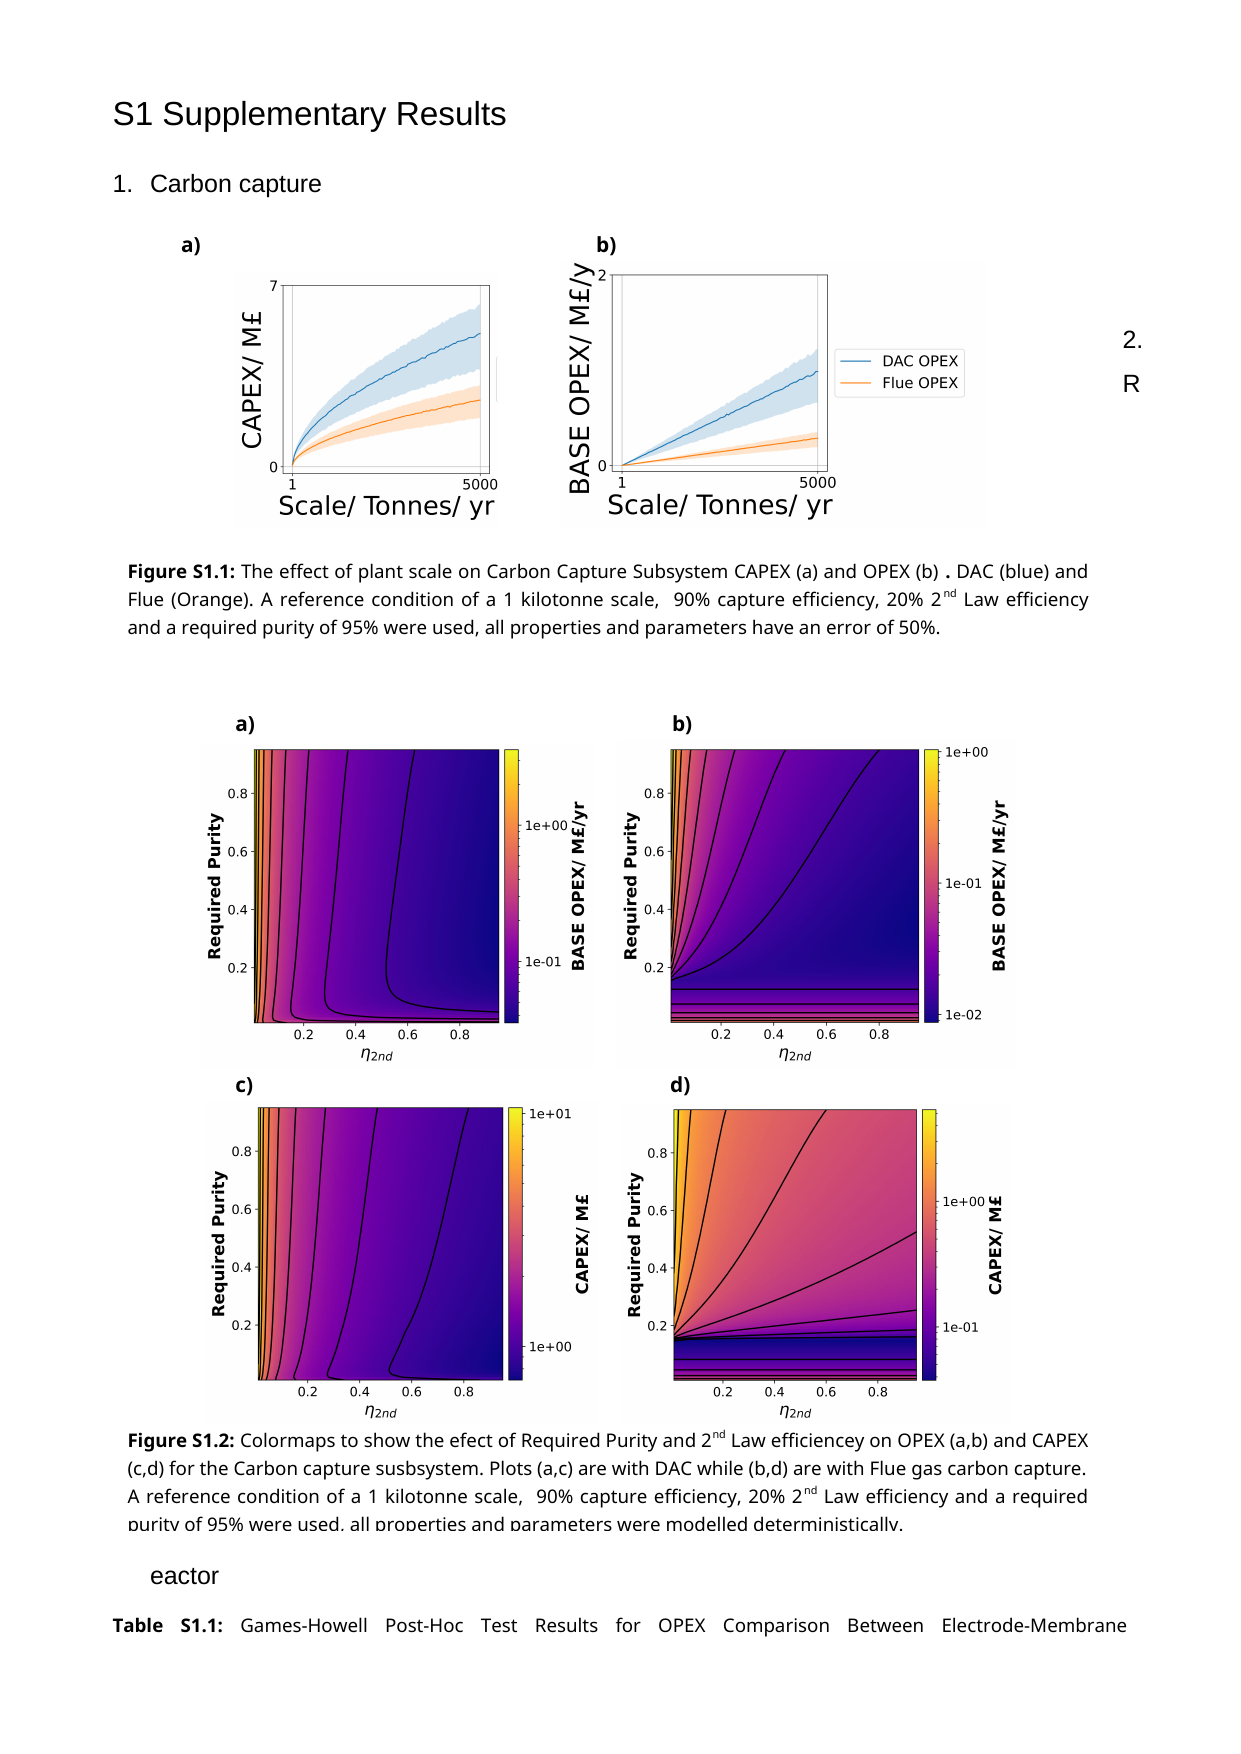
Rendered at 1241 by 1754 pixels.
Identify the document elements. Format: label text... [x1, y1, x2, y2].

subtitle Carbon capture [112, 169, 1128, 197]
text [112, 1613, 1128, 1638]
picture [205, 1101, 598, 1425]
picture [561, 261, 986, 528]
subtitle S1 Supplementary Results [112, 94, 1128, 133]
picture [617, 740, 1015, 1068]
picture [621, 1103, 1011, 1425]
picture [234, 272, 498, 528]
